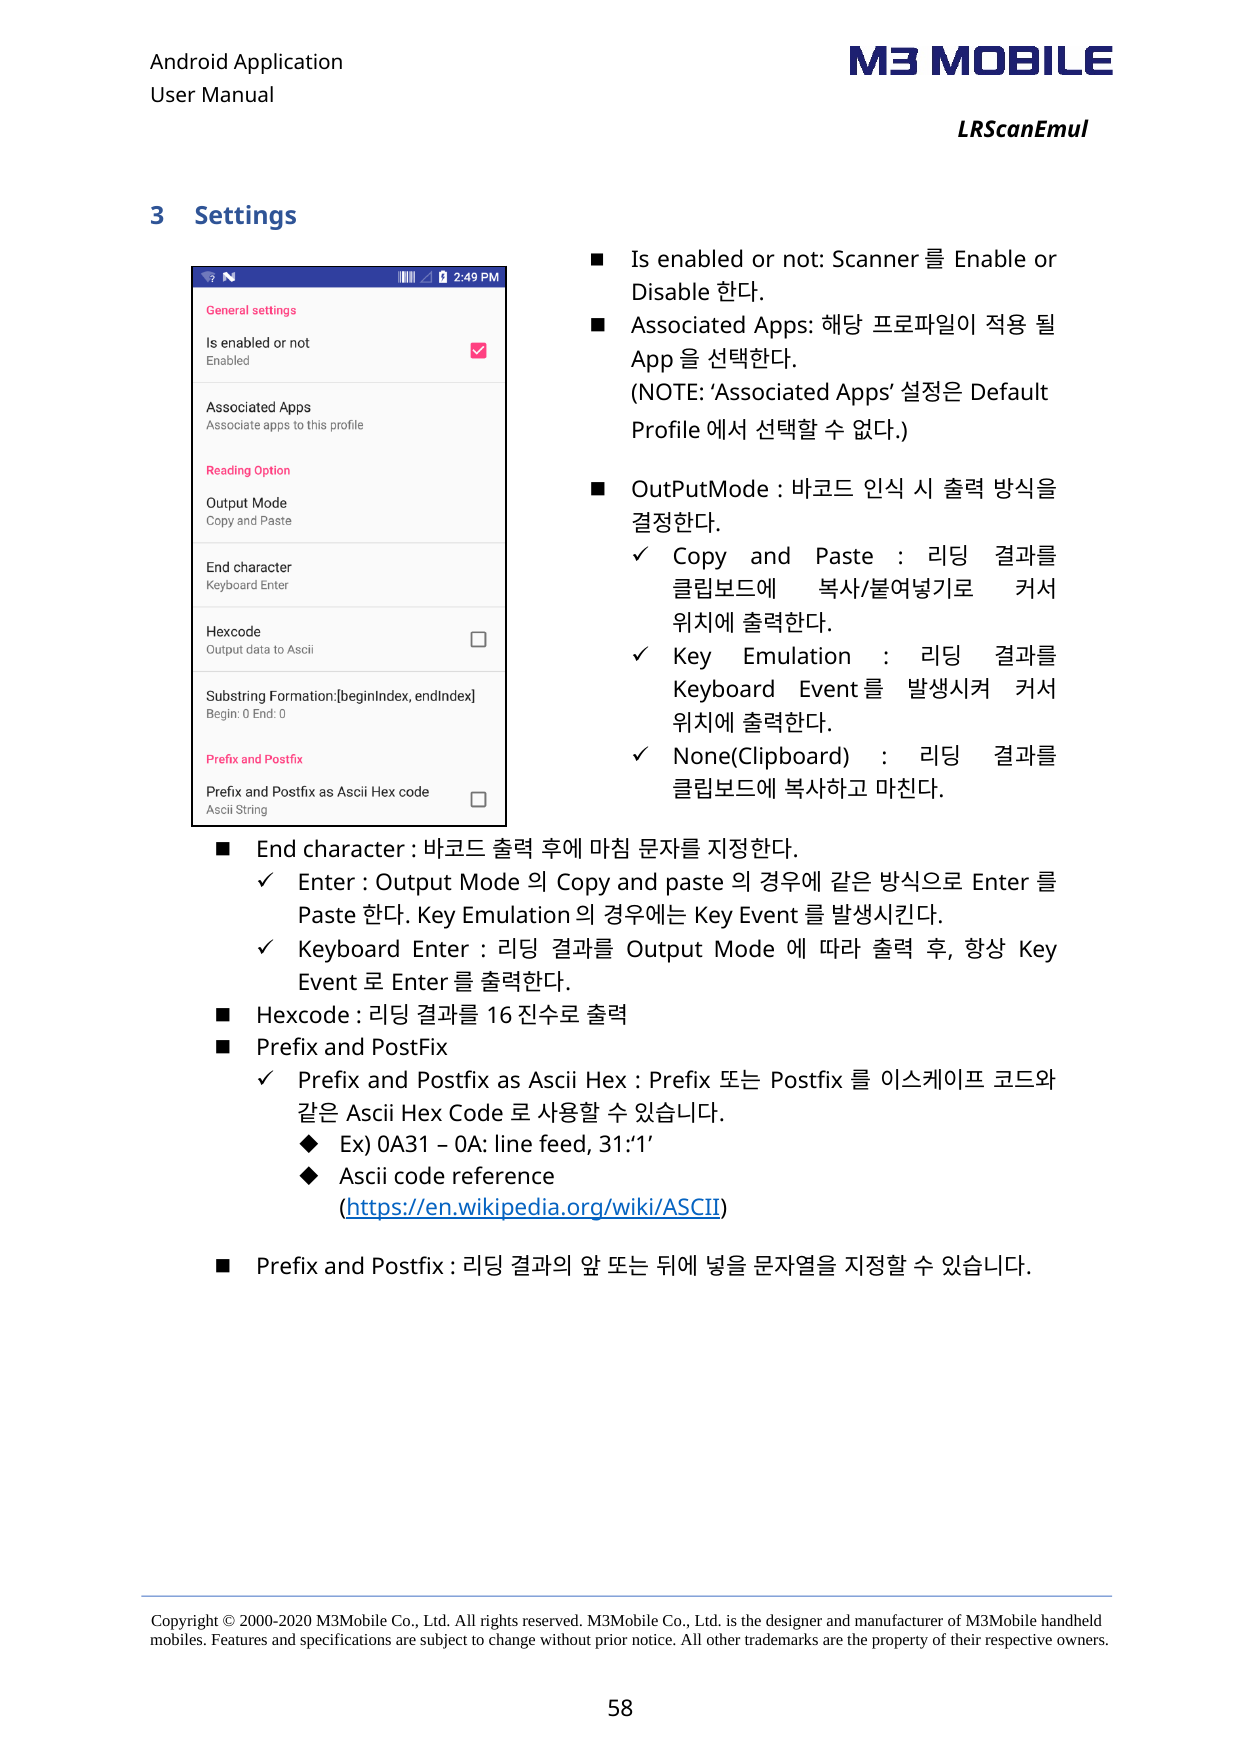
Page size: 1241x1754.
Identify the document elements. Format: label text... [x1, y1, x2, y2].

table_header Is enabled or not: Scanner를 Enable or Disable 한다. Associated Apps: 해당 프로파일이 적용 될 App 을 선택한다. (NOTE: ‘Associated Apps’ 설정은 Default Profile 에서 선택할 수 없다.) OutPutMode : 바코드 인식 시 출력 방식을 결정한다. Copy and Paste : 리딩 결과를 클립보드에 복사/붙여넣기로 커서 위치에 출력한다. Key Emulation : 리딩 결과를 Keyboard Event를 발생시켜 커서 위치에 출력한다. None(Clipboard) : 리딩 결과를 클립보드에 복사하고 마친다. [536, 241, 1068, 830]
subtitle Settings [150, 198, 1090, 232]
picture [850, 46, 1113, 75]
table_cell End character : 바코드 출력 후에 마침 문자를 지정한다. Enter : Output Mode 의 Copy and paste 의 경우에 같은 방식으로 Enter 를 Paste 한다. Key Emulation의 경우에는 Key Event 를 발생시킨다. Keyboard Enter : 리딩 결과를 Output Mode 에 따라 출력 후, 항상 Key Event 로 Enter를 출력한다. Hexcode : 리딩 결과를 16진수로 출력 Prefix and PostFix Prefix and Postfix as Ascii Hex : Prefix 또는 Postfix 를 이스케이프 코드와 같은 Ascii Hex Code 로 사용할 수 있습니다. Ex) 0A31 – 0A: line feed, 31:‘1’ Ascii code reference (https://en.wikipedia.org/wiki/ASCII) Prefix and Postfix : 리딩 결과의 앞 또는 뒤에 넣을 문자열을 지정할 수 있습니다. [161, 830, 1068, 1281]
table_header [161, 241, 536, 830]
picture [193, 267, 505, 825]
